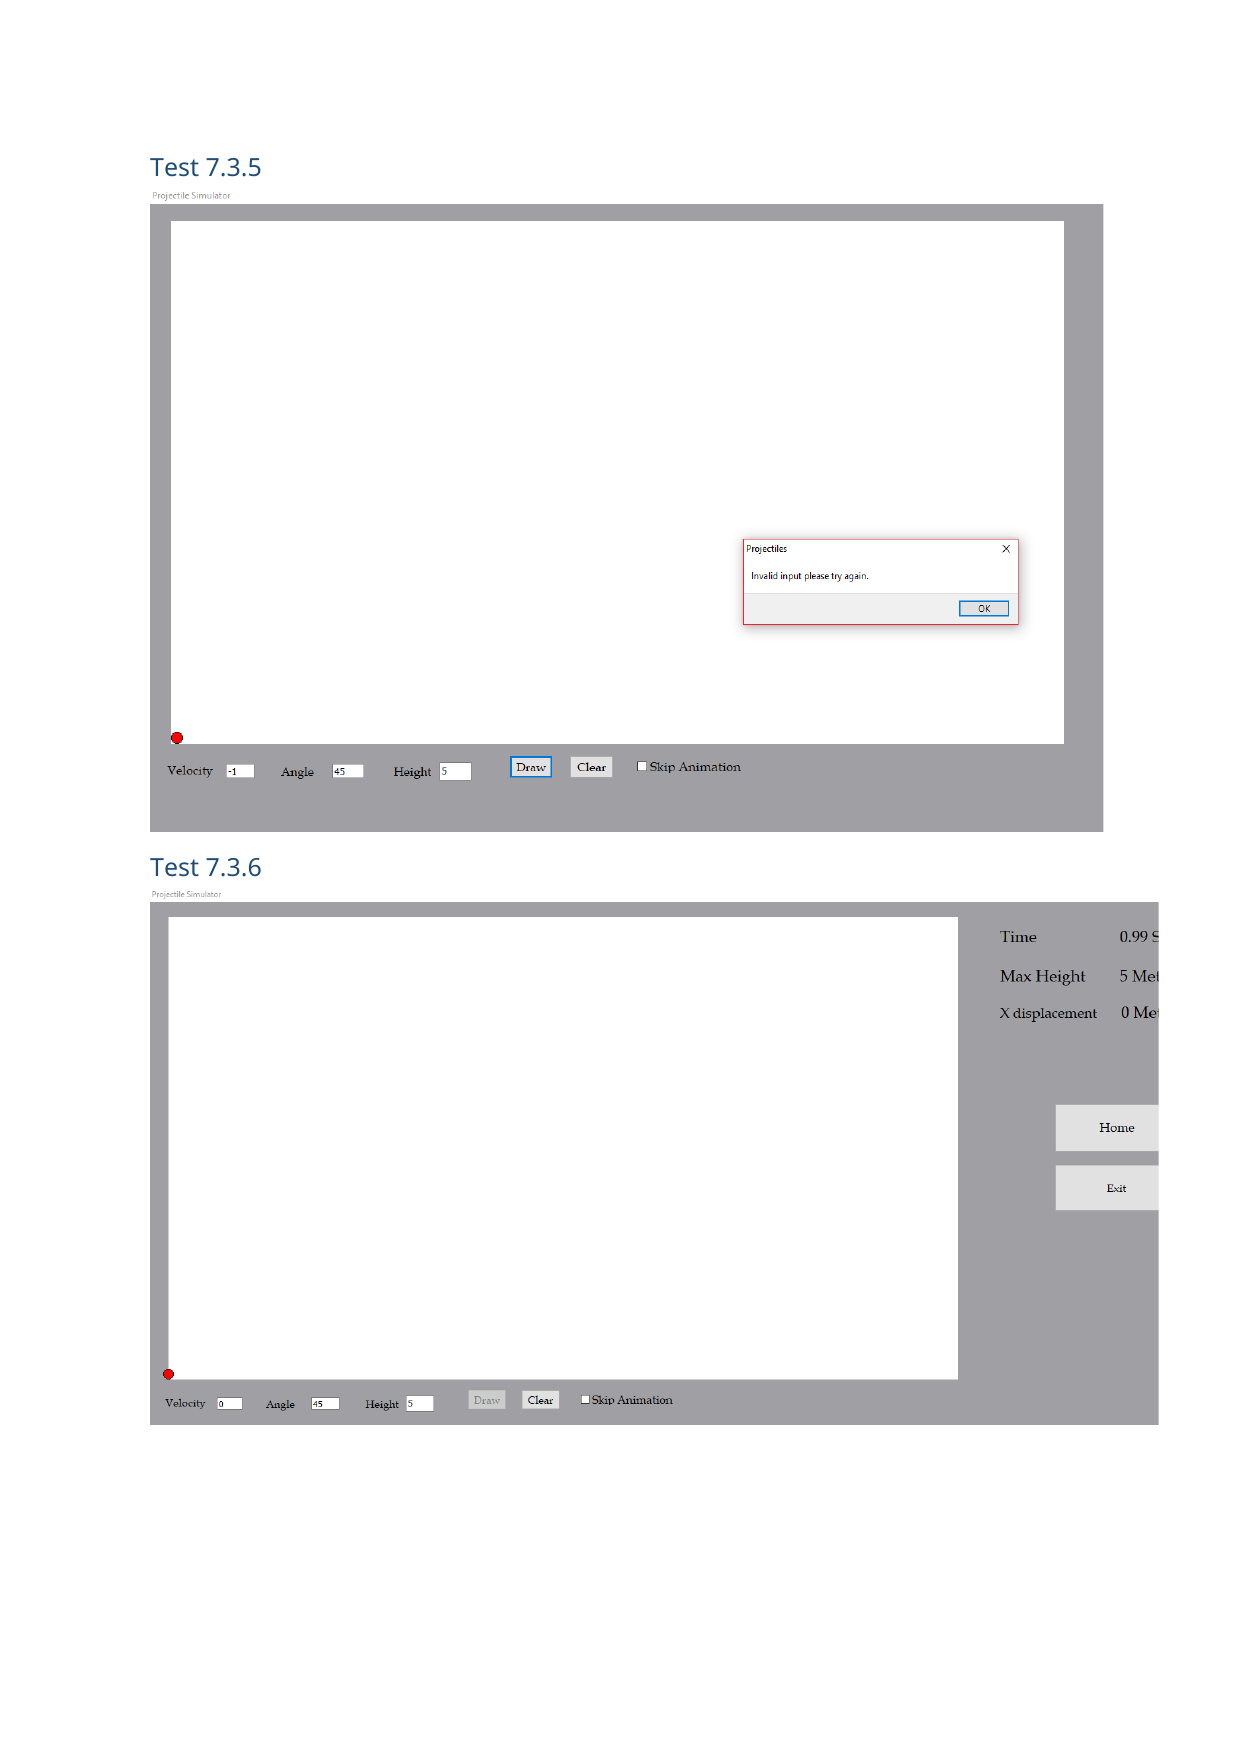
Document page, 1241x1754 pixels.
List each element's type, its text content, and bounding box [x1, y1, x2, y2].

subtitle Test 7.3.6 [150, 850, 1090, 884]
picture [150, 186, 1104, 832]
subtitle Test 7.3.5 [150, 150, 1090, 184]
picture [150, 886, 1159, 1425]
